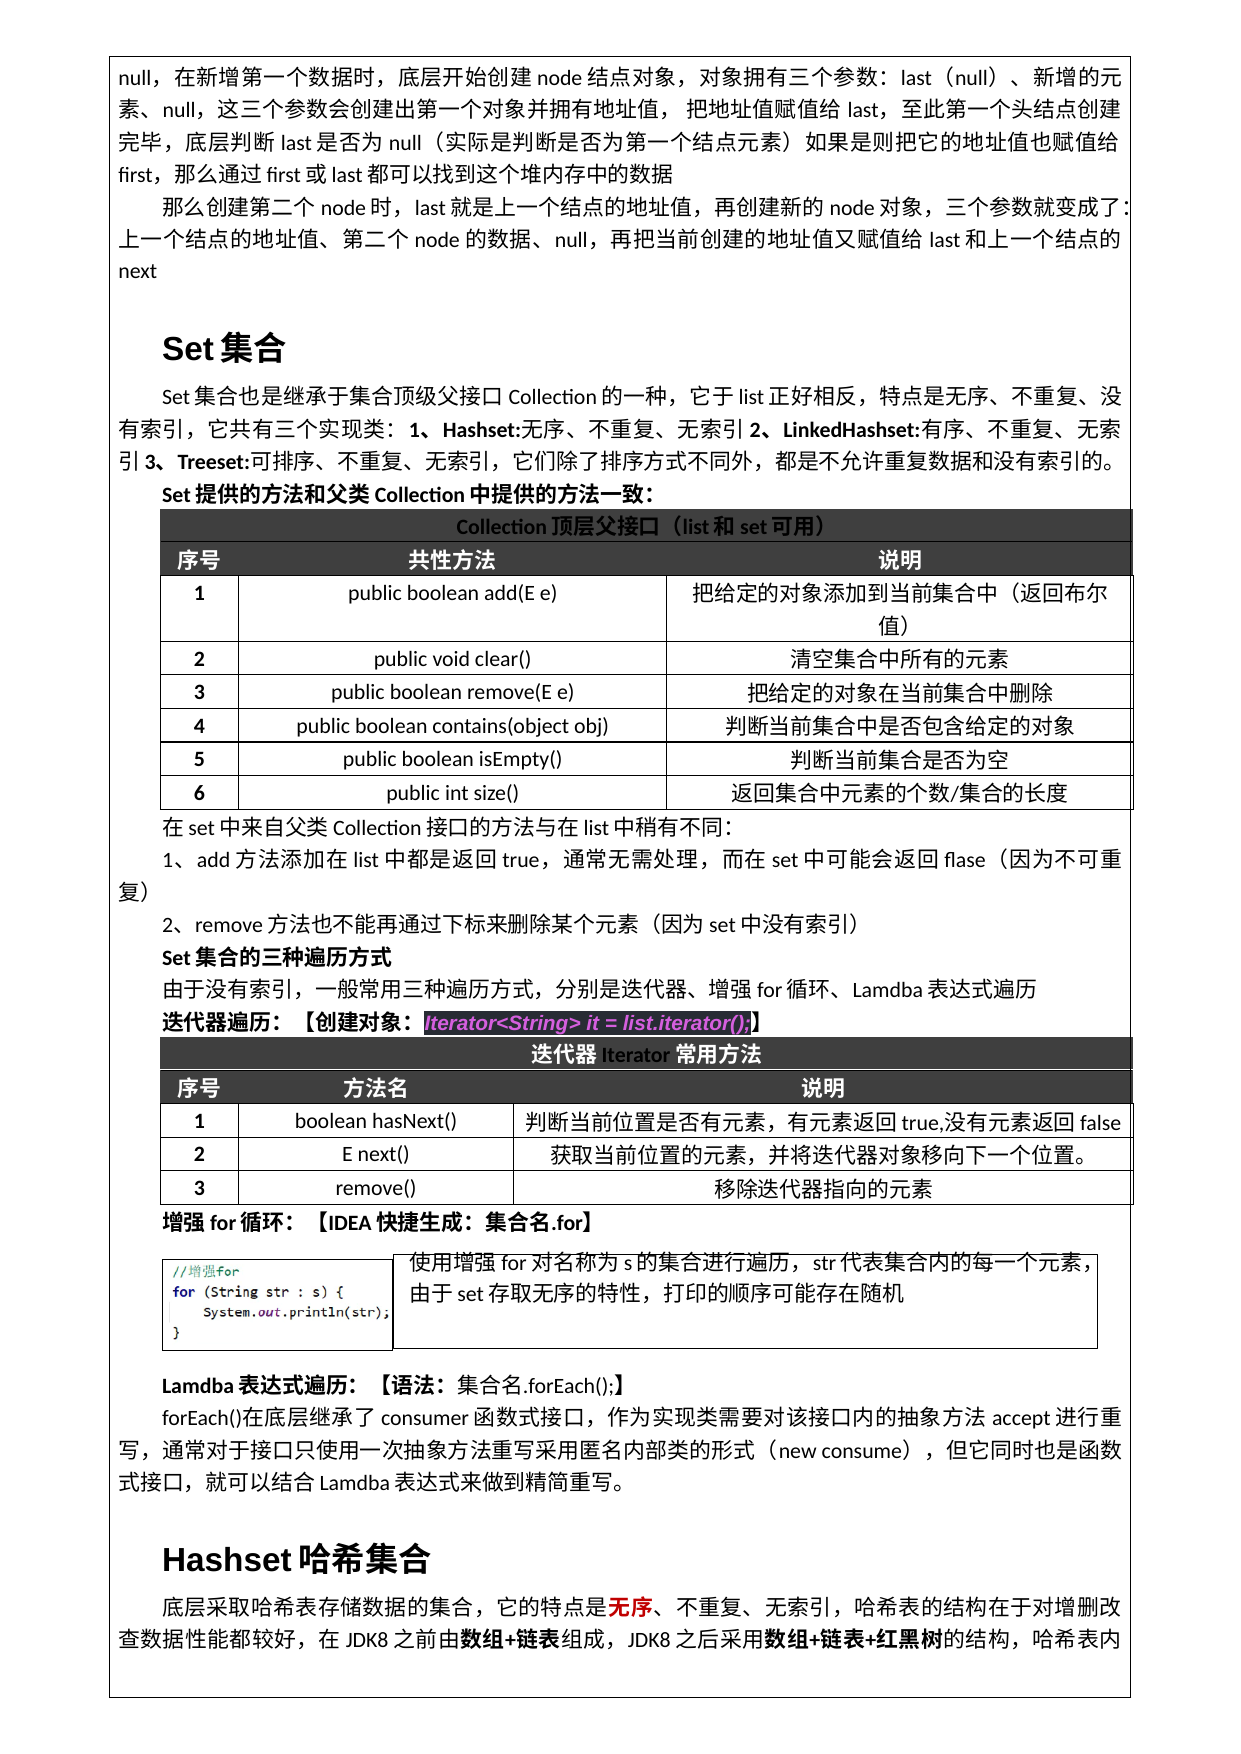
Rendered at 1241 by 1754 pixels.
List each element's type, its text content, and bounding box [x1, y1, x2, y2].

table_cell 清空集合中所有的元素 [667, 642, 1130, 674]
table_cell 3 [161, 1171, 238, 1204]
table_cell remove() [239, 1171, 513, 1204]
table_cell 把给定的对象在当前集合中删除 [667, 675, 1130, 708]
table_cell 判断当前位置是否有元素，有元素返回true,没有元素返回false [514, 1104, 1130, 1137]
table_cell public void clear() [239, 642, 666, 674]
list 迭代器遍历：【创建对象：Iterator<String> it = list.iterator();】 [118, 1004, 1122, 1037]
table_header 迭代器Iterator常用方法 [160, 1037, 1130, 1069]
table_cell 判断当前集合是否为空 [667, 743, 1130, 775]
table_cell public int size() [239, 776, 666, 808]
text 2、remove方法也不能再通过下标来删除某个元素（因为set中没有索引） [118, 907, 1122, 939]
table_cell 1 [161, 576, 238, 641]
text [118, 1589, 1122, 1654]
text Lamdba表达式遍历：【语法：集合名.forEach();】 [118, 1367, 1122, 1400]
table_cell 判断当前集合中是否包含给定的对象 [667, 709, 1130, 741]
text forEach()在底层继承了consumer函数式接口，作为实现类需要对该接口内的抽象方法accept进行重写，通常对于接口只使用一次抽象方法重写采用匿名内部类的形式（new consume），但它同时也是函数式接口，就可以结合Lamdba表达式来做到精简重写。 [118, 1400, 1122, 1497]
table_cell 把给定的对象添加到当前集合中（返回布尔值） [667, 576, 1130, 641]
text Set提供的方法和父类Collection中提供的方法一致： [118, 476, 1122, 509]
table_cell 3 [161, 675, 238, 708]
table_cell public boolean remove(E e) [239, 675, 666, 708]
text 在set中来自父类Collection接口的方法与在list中稍有不同： [118, 809, 1122, 842]
table_cell 说明 [513, 1071, 1130, 1103]
table_cell 1 [161, 1104, 238, 1137]
table_cell public boolean contains(object obj) [239, 709, 666, 741]
list 由于没有索引，一般常用三种遍历方式，分别是迭代器、增强for循环、Lamdba表达式遍历 [118, 972, 1122, 1004]
text 增强for循环：【IDEA快捷生成：集合名.for】 [118, 1205, 1122, 1237]
table_cell 5 [161, 743, 238, 775]
picture [163, 1260, 392, 1350]
text Hashset哈希集合 [118, 1524, 1122, 1589]
table_cell 说明 [667, 542, 1130, 575]
table_cell 序号 [160, 541, 238, 575]
table_cell 2 [161, 1138, 238, 1170]
table_cell 2 [161, 642, 238, 674]
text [118, 59, 1122, 189]
text Set集合 [118, 314, 1122, 379]
table_cell 返回集合中元素的个数/集合的长度 [667, 776, 1130, 808]
table_cell public boolean isEmpty() [239, 743, 666, 775]
text 1、add方法添加在list中都是返回true，通常无需处理，而在set中可能会返回flase（因为不可重复） [118, 842, 1122, 907]
table_cell 获取当前位置的元素，并将迭代器对象移向下一个位置。 [514, 1138, 1130, 1170]
table_cell boolean hasNext() [239, 1104, 513, 1137]
table_cell public boolean add(E e) [239, 576, 666, 641]
list Set集合的三种遍历方式 [118, 939, 1122, 972]
table_header Collection顶层父接口（list和set可用） [160, 509, 1130, 541]
table_cell 6 [161, 776, 238, 808]
table_cell 4 [161, 709, 238, 741]
table_cell 序号 [160, 1070, 238, 1103]
table_cell E next() [239, 1138, 513, 1170]
text Set集合也是继承于集合顶级父接口Collection的一种，它于list正好相反，特点是无序、不重复、没有索引，它共有三个实现类：1、Hashset:无序、不重复、无索引2、LinkedHashset:有序、不重复、无索引3、Treeset:可排序、不重复、无索引，它们除了排序方式不同外，都是不允许重复数据和没有索引的。 [118, 379, 1122, 476]
table_cell 方法名 [238, 1071, 513, 1103]
table_cell 移除迭代器指向的元素 [514, 1171, 1130, 1204]
table_cell 共性方法 [238, 542, 667, 575]
text 那么创建第二个node时，last就是上一个结点的地址值，再创建新的node对象，三个参数就变成了：上一个结点的地址值、第二个node的数据、null，再把当前创建的地址值又赋值给last和上一个结点的next [118, 189, 1122, 287]
